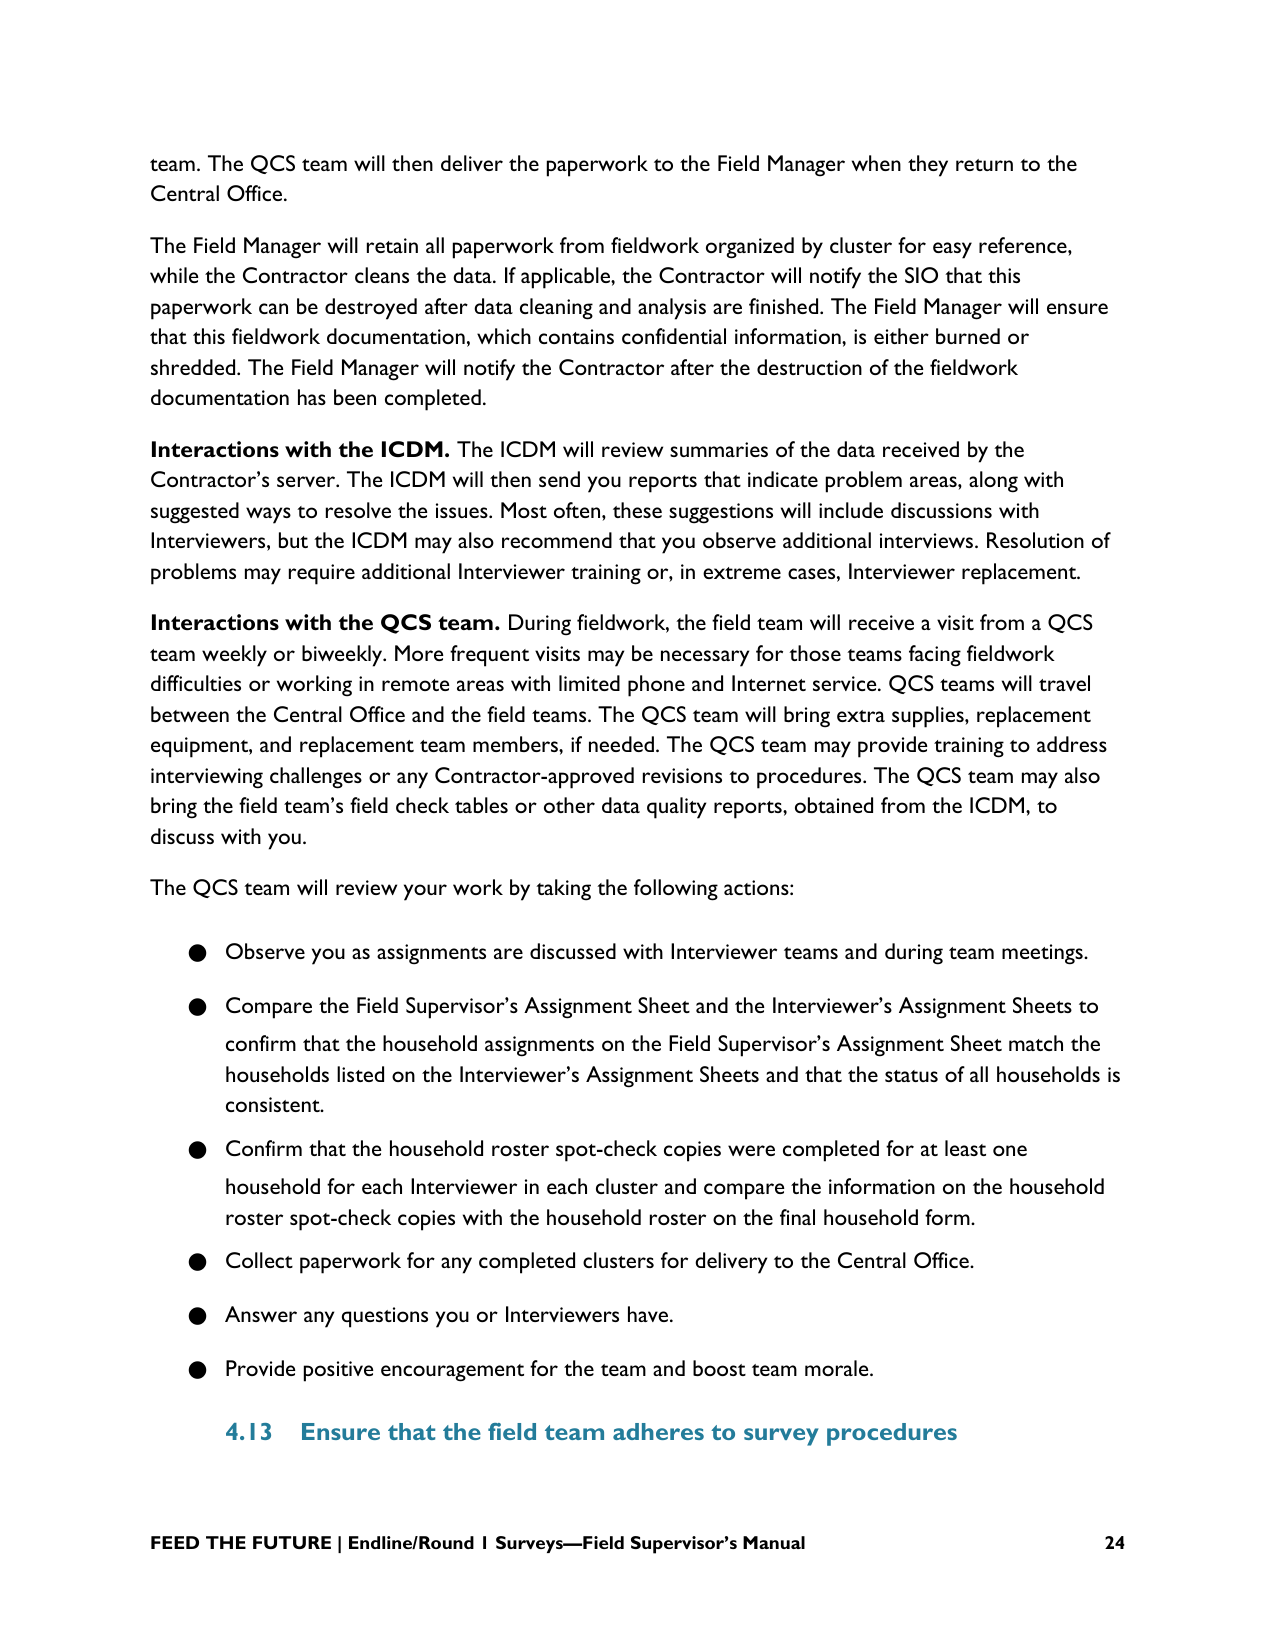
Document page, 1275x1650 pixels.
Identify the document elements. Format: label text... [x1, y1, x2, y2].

list Provide positive encouragement for the team and boost team morale. [187, 1342, 1125, 1389]
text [150, 150, 1125, 207]
list Collect paperwork for any completed clusters for delivery to the Central Office. [187, 1234, 1125, 1281]
subtitle 4.13 Ensure that the field team adheres to survey procedures [150, 1417, 1125, 1446]
list Confirm that the household roster spot-check copies were completed for at least one household for each Interviewer in each cluster and compare the information on the household roster spot-check copies with the household roster on the final household form. [187, 1122, 1125, 1230]
list Compare the Field Supervisor’s Assignment Sheet and the Interviewer’s Assignment Sheets to confirm that the household assignments on the Field Supervisor’s Assignment Sheet match the households listed on the Interviewer’s Assignment Sheets and that the status of all households is consistent. [187, 979, 1125, 1118]
list Observe you as assignments are discussed with Interviewer teams and during team meetings. [187, 926, 1125, 973]
text The Field Manager will retain all paperwork from fieldwork organized by cluster for easy reference, while the Contractor cleans the data. If applicable, the Contractor will notify the SIO that this paperwork can be destroyed after data cleaning and analysis are finished. The Field Manager will ensure that this fieldwork documentation, which contains confidential information, is either burned or shredded. The Field Manager will notify the Contractor after the destruction of the fieldwork documentation has been completed. [150, 232, 1125, 411]
text Interactions with the ICDM. The ICDM will review summaries of the data received by the Contractor’s server. The ICDM will then send you reports that indicate problem areas, along with suggested ways to resolve the issues. Most often, these suggestions will include discussions with Interviewers, but the ICDM may also recommend that you observe additional interviews. Resolution of problems may require additional Interviewer training or, in extreme cases, Interviewer replacement. [150, 436, 1125, 584]
list Answer any questions you or Interviewers have. [187, 1288, 1125, 1335]
text Interactions with the QCS team. During fieldwork, the field team will receive a visit from a QCS team weekly or biweekly. More frequent visits may be necessary for those teams facing fieldwork difficulties or working in remote areas with limited phone and Internet service. QCS teams will travel between the Central Office and the field teams. The QCS team will bring extra supplies, replacement equipment, and replacement team members, if needed. The QCS team may provide training to address interviewing challenges or any Contractor-approved revisions to procedures. The QCS team may also bring the field team’s field check tables or other data quality reports, obtained from the ICDM, to discuss with you. [150, 609, 1125, 849]
text The QCS team will review your work by taking the following actions: [150, 874, 1125, 901]
